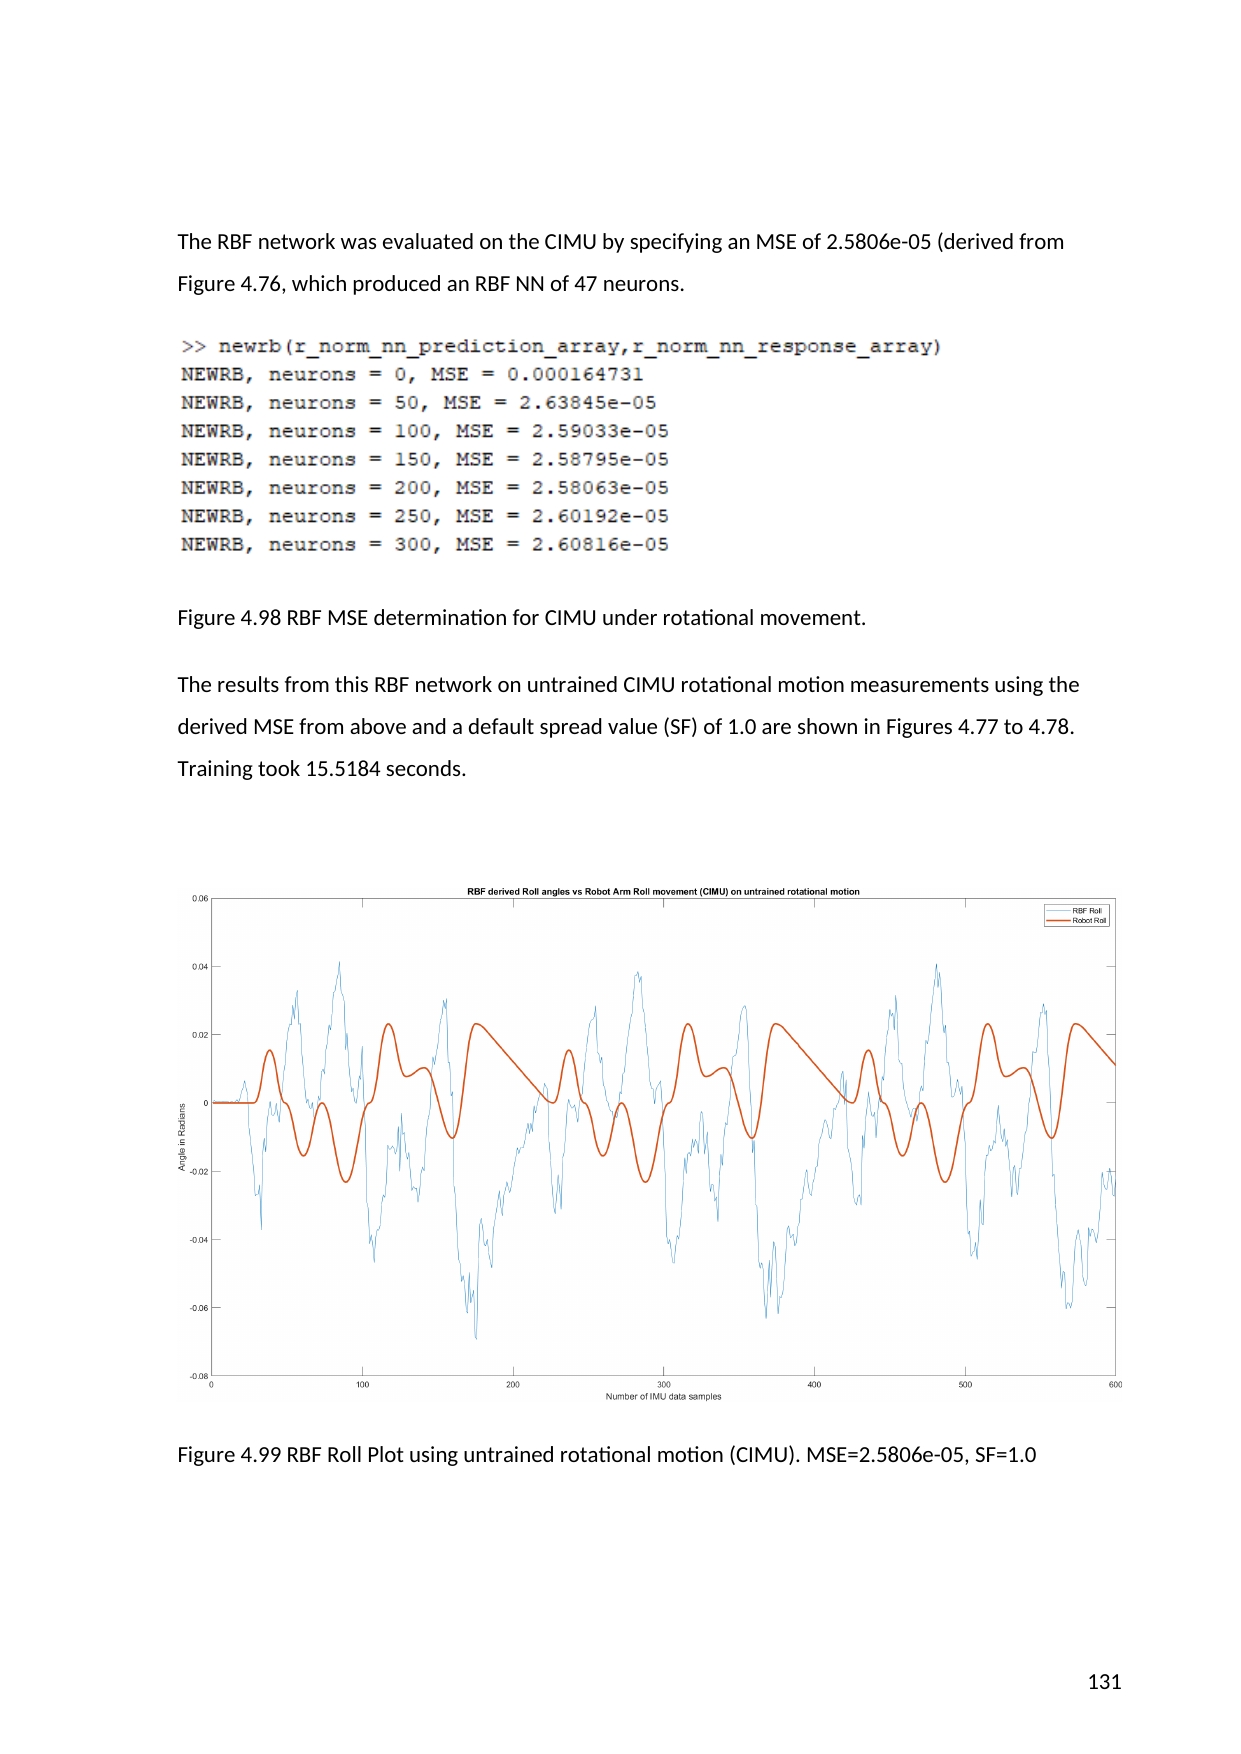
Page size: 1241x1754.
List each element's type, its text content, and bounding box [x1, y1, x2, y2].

text The results from this RBF network on untrained CIMU rotational motion measurements using the derived MSE from above and a default spread value (SF) of 1.0 are shown in Figures 4.77 to 4.78. Training took 15.5184 seconds. [177, 670, 1122, 782]
picture [177, 888, 1123, 1402]
picture [177, 336, 984, 565]
text The RBF network was evaluated on the CIMU by specifying an MSE of 2.5806e-05 (derived from Figure 4.76, which produced an RBF NN of 47 neurons. [177, 227, 1122, 297]
